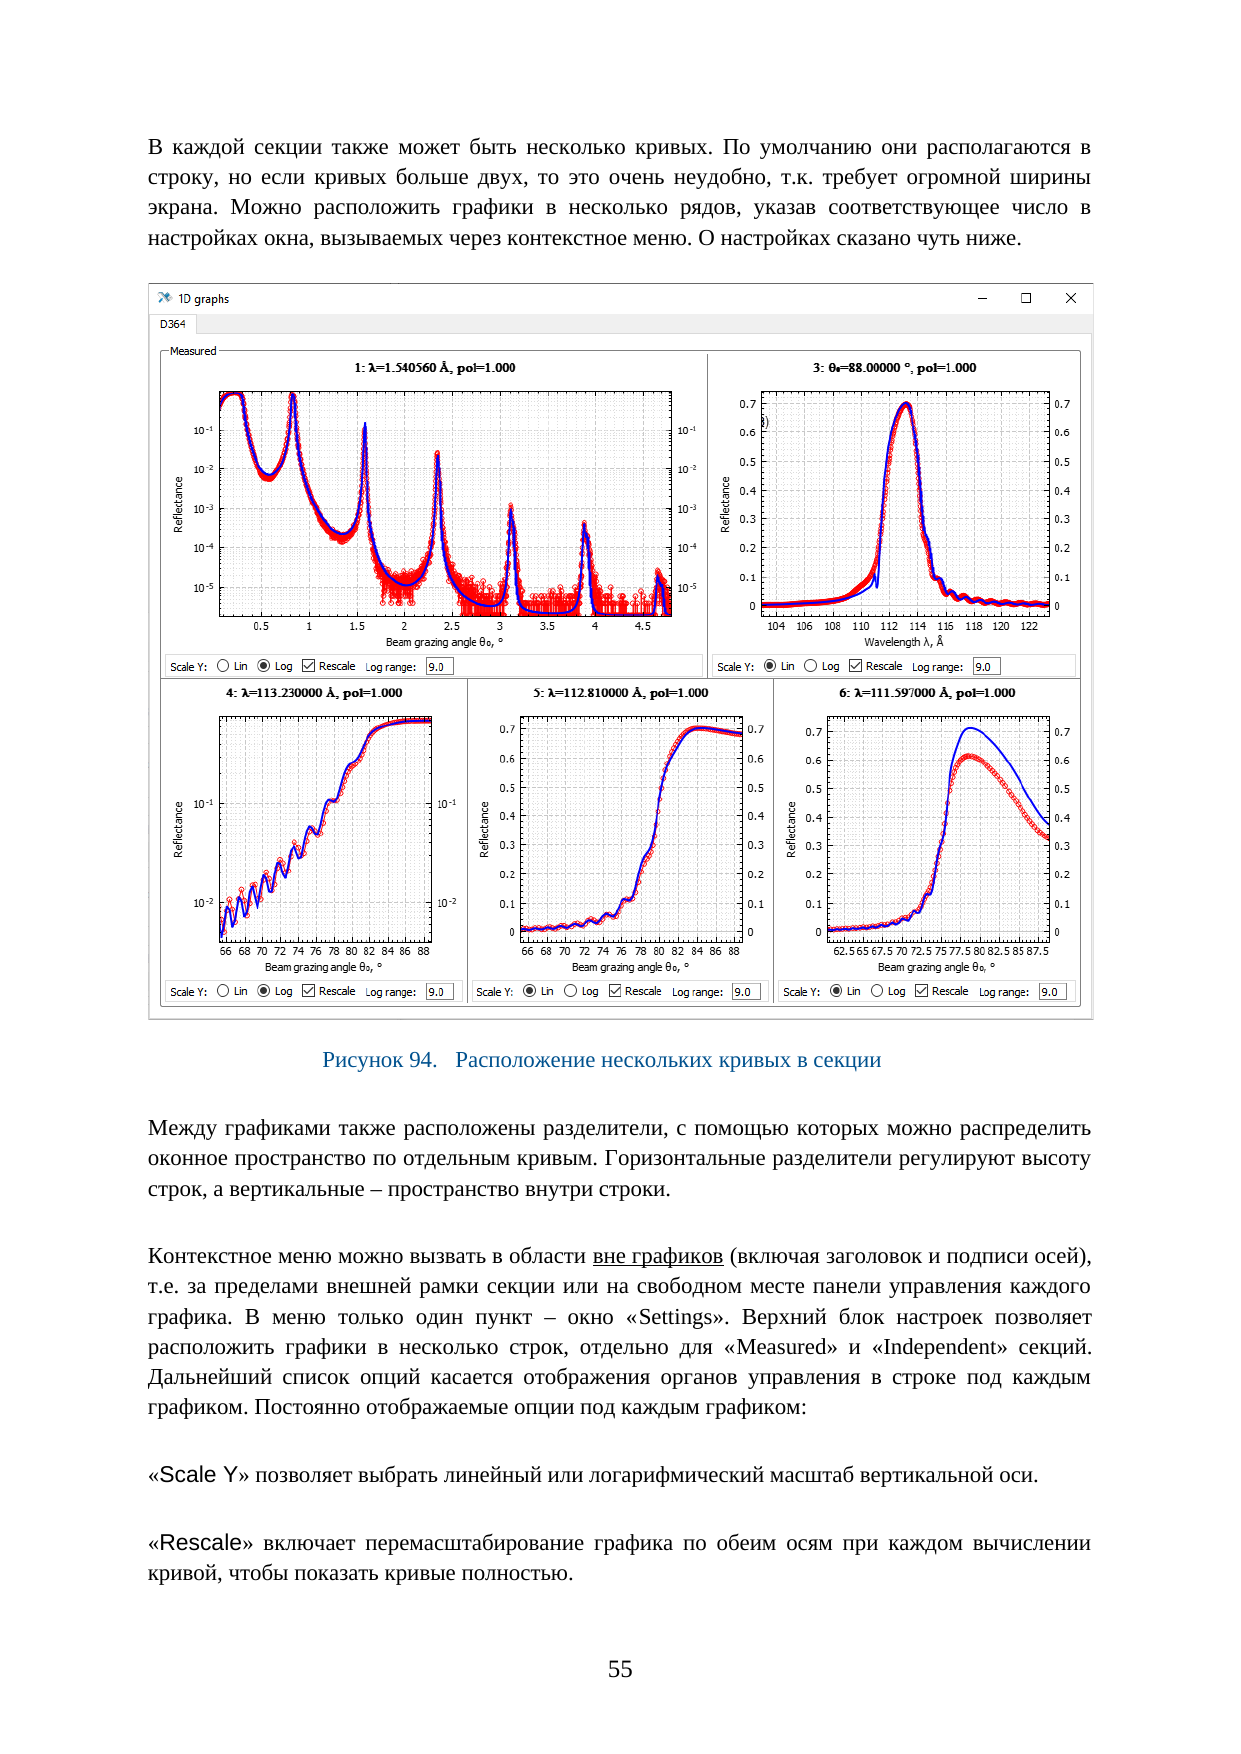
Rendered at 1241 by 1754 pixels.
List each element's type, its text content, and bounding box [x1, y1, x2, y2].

text Контекстное меню можно вызвать в области вне графиков (включая заголовок и подписи осей), т.е. за пределами внешней рамки секции или на свободном месте панели управления каждого графика. В меню только один пункт – окно «Settings». Верхний блок настроек позволяет расположить графики в несколько строк, отдельно для «Measured» и «Independent» секций. Дальнейший список опций касается отображения органов управления в строке под каждым графиком. Постоянно отображаемые опции под каждым графиком: [148, 1242, 1093, 1420]
text «Rescale» включает перемасштабирование графика по обеим осям при каждом вычислении кривой, чтобы показать кривые полностью. [148, 1529, 1093, 1586]
text В каждой секции также может быть несколько кривых. По умолчанию они располагаются в строку, но если кривых больше двух, то это очень неудобно, т.к. требует огромной ширины экрана. Можно расположить графики в несколько рядов, указав соответствующее число в настройках окна, вызываемых через контекстное меню. О настройках сказано чуть ниже. [148, 133, 1093, 250]
text «Scale Y» позволяет выбрать линейный или логарифмический масштаб вертикальной оси. [148, 1461, 1093, 1487]
picture [148, 283, 1094, 1020]
list Расположение нескольких кривых в секции [178, 1020, 1093, 1073]
text Между графиками также расположены разделители, с помощью которых можно распределить оконное пространство по отдельным кривым. Горизонтальные разделители регулируют высоту строк, а вертикальные – пространство внутри строки. [148, 1114, 1093, 1201]
